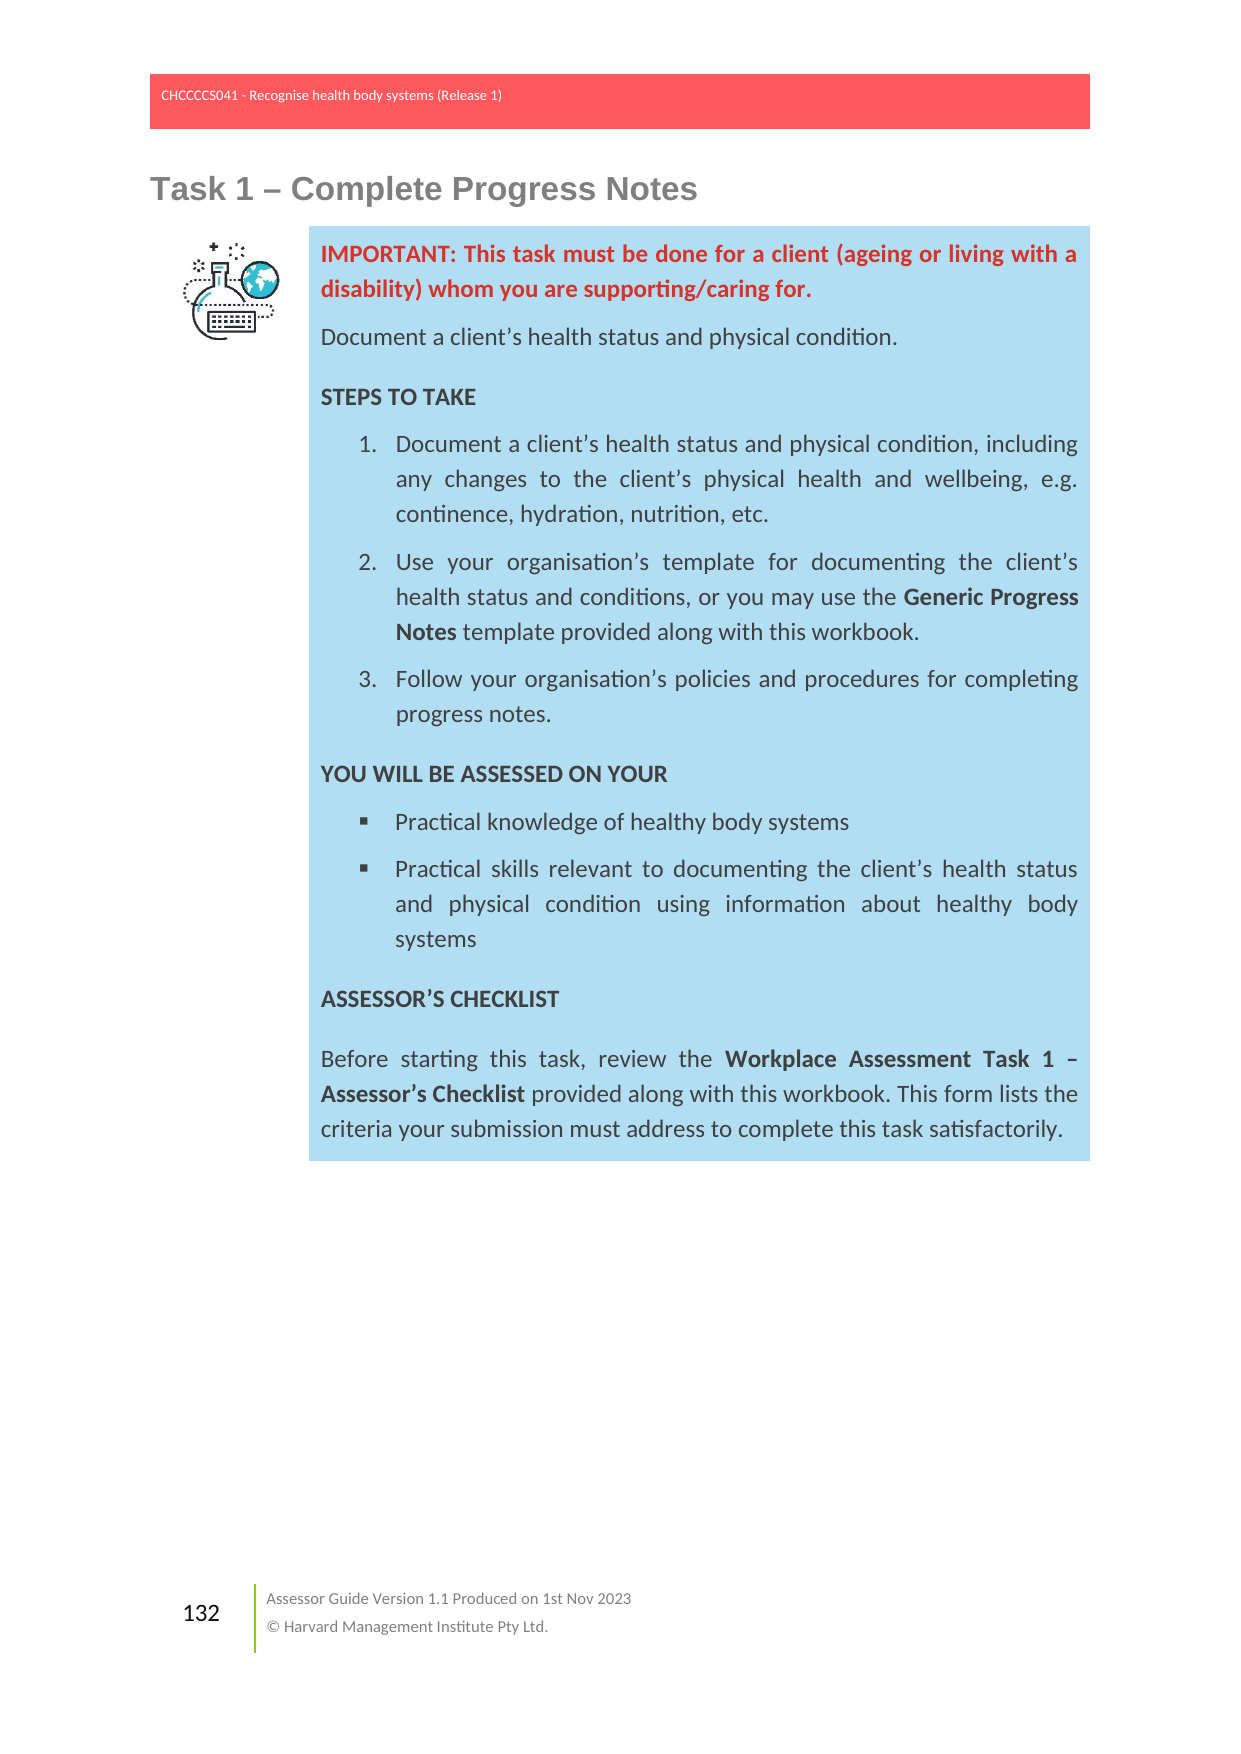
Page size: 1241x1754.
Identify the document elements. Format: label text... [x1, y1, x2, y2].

subtitle Task 1 – Complete Progress Notes [150, 169, 1090, 208]
table_header [150, 226, 309, 1161]
table_header IMPORTANT: This task must be done for a client (ageing or living with a disability) whom you are supporting/caring for. Document a client’s health status and physical condition. STEPS TO TAKE Document a client’s health status and physical condition, including any changes to the client’s physical health and wellbeing, e.g. continence, hydration, nutrition, etc. Use your organisation’s template for documenting the client’s health status and conditions, or you may use the Generic Progress Notes template provided along with this workbook. Follow your organisation’s policies and procedures for completing progress notes. YOU WILL BE ASSESSED ON YOUR Practical knowledge of healthy body systems Practical skills relevant to documenting the client’s health status and physical condition using information about healthy body systems ASSESSOR’S CHECKLIST Before starting this task, review the Workplace Assessment Task 1 – Assessor’s Checklist provided along with this workbook. This form lists the criteria your submission must address to complete this task satisfactorily. [309, 226, 1090, 1161]
picture [173, 238, 286, 356]
